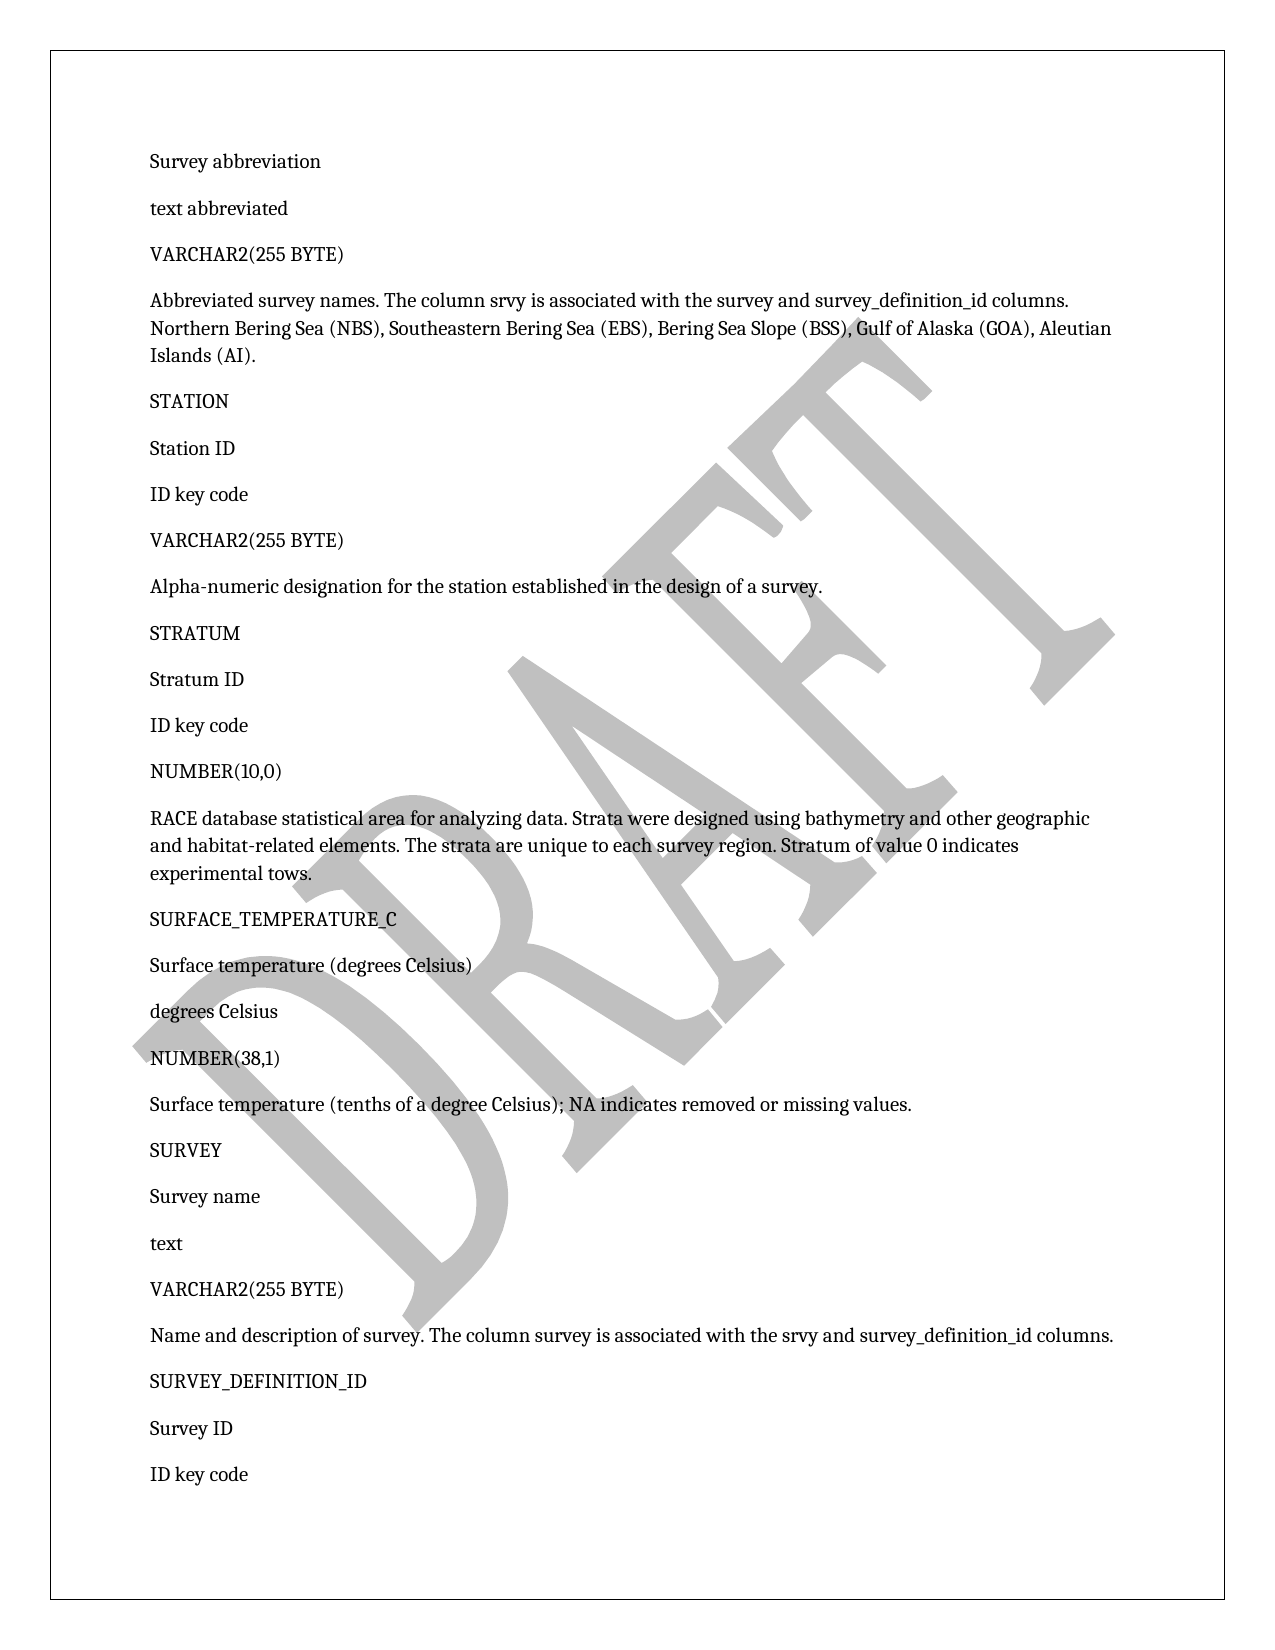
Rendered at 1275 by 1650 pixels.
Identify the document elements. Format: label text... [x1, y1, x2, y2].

text Survey name [150, 1185, 1125, 1209]
text Surface temperature (tenths of a degree Celsius); NA indicates removed or missing values. [150, 1092, 1125, 1116]
text degrees Celsius [150, 1000, 1125, 1024]
text VARCHAR2(255 BYTE) [150, 1277, 1125, 1301]
text NUMBER(10,0) [150, 760, 1125, 784]
text Survey ID [150, 1416, 1125, 1440]
text VARCHAR2(255 BYTE) [150, 242, 1125, 266]
text STRATUM [150, 621, 1125, 645]
text STATION [150, 390, 1125, 414]
text NUMBER(38,1) [150, 1046, 1125, 1070]
text Station ID [150, 436, 1125, 460]
text ID key code [150, 1462, 1125, 1486]
text ID key code [150, 482, 1125, 506]
text text [150, 1231, 1125, 1255]
text SURFACE_TEMPERATURE_C [150, 907, 1125, 931]
text Abbreviated survey names. The column srvy is associated with the survey and survey_definition_id columns. Northern Bering Sea (NBS), Southeastern Bering Sea (EBS), Bering Sea Slope (BSS), Gulf of Alaska (GOA), Aleutian Islands (AI). [150, 289, 1125, 368]
text Surface temperature (degrees Celsius) [150, 954, 1125, 978]
text text abbreviated [150, 196, 1125, 220]
text RACE database statistical area for analyzing data. Strata were designed using bathymetry and other geographic and habitat-related elements. The strata are unique to each survey region. Stratum of value 0 indicates experimental tows. [150, 806, 1125, 885]
text SURVEY_DEFINITION_ID [150, 1370, 1125, 1394]
text Name and description of survey. The column survey is associated with the srvy and survey_definition_id columns. [150, 1324, 1125, 1348]
text Stratum ID [150, 667, 1125, 691]
text Survey abbreviation [150, 150, 1125, 174]
text Alpha-numeric designation for the station established in the design of a survey. [150, 575, 1125, 599]
text VARCHAR2(255 BYTE) [150, 529, 1125, 553]
text ID key code [150, 714, 1125, 738]
text SURVEY [150, 1139, 1125, 1163]
